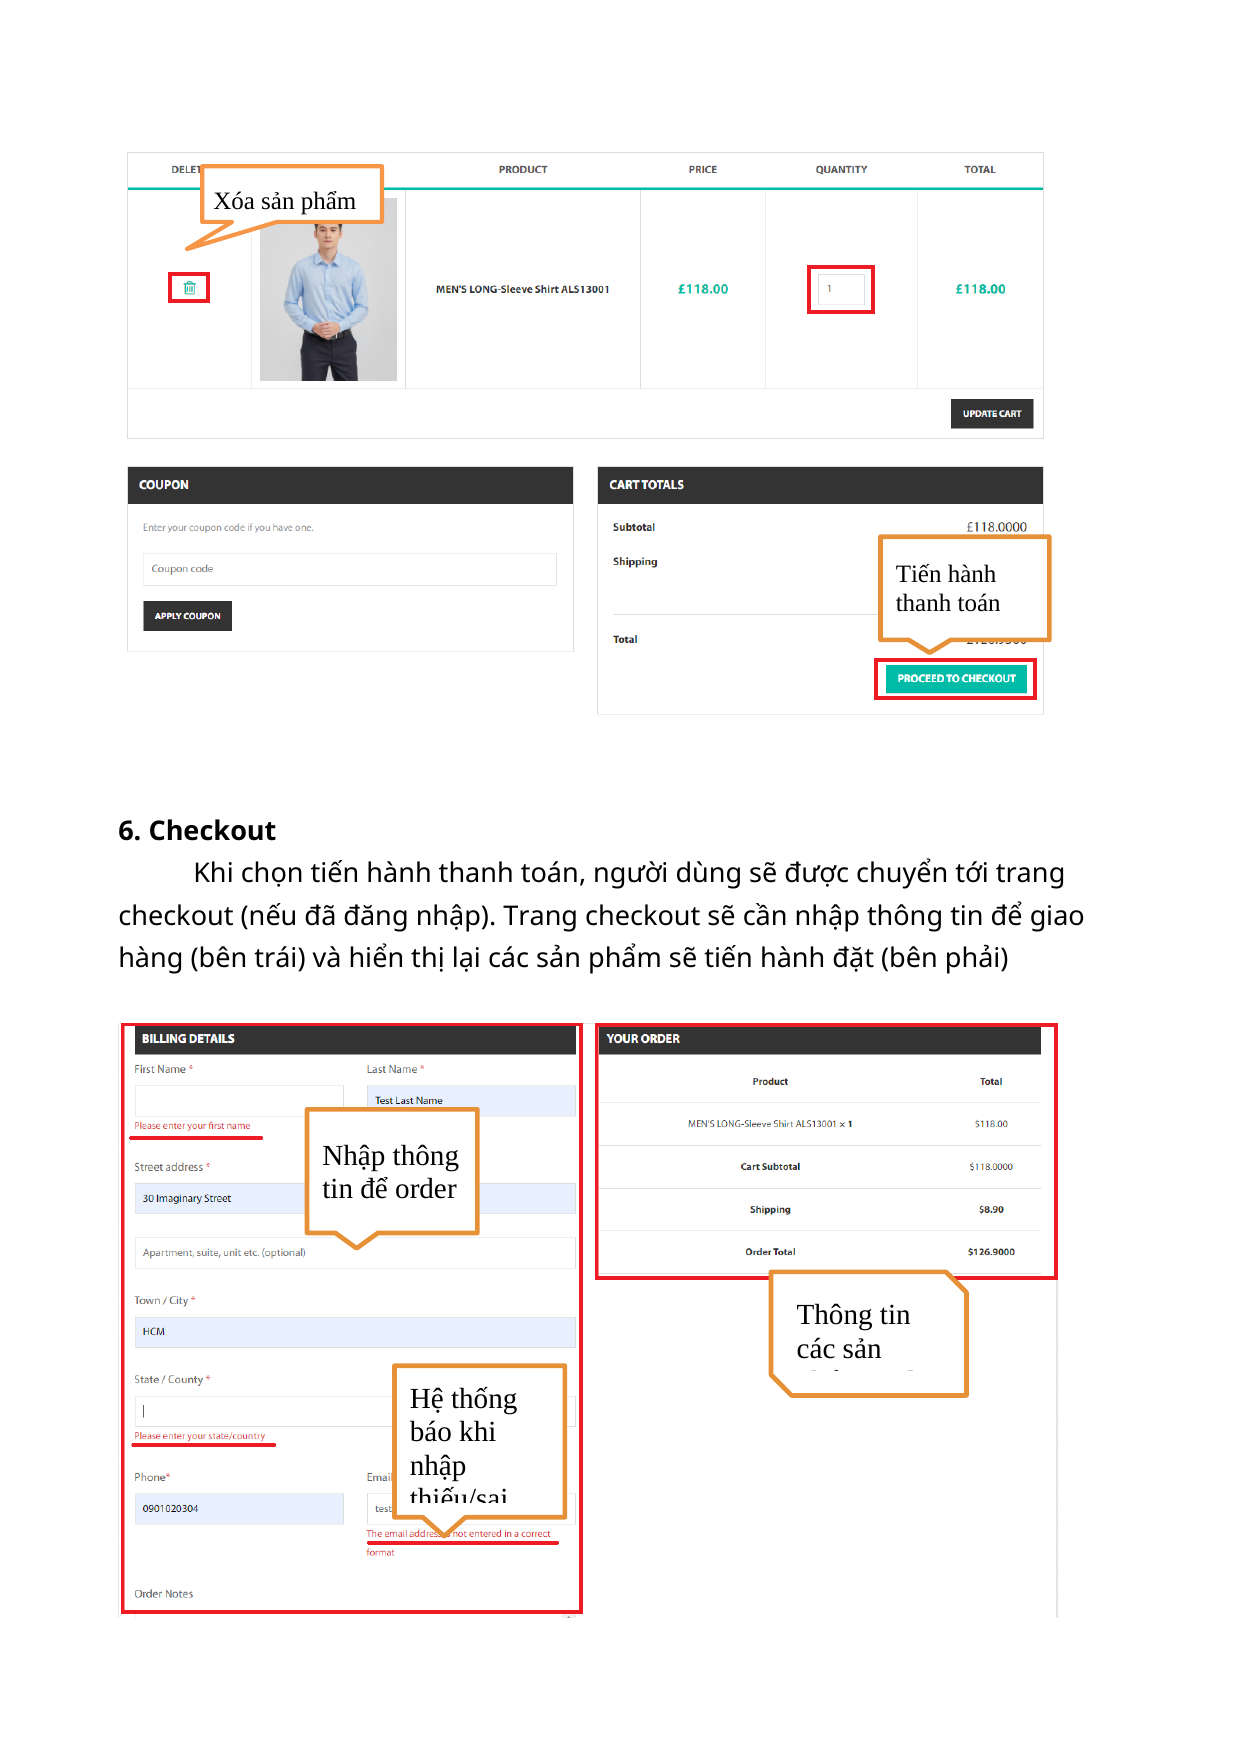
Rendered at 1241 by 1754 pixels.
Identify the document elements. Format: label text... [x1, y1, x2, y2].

picture [118, 1023, 1059, 1618]
text Khi chọn tiến hành thanh toán, người dùng sẽ được chuyển tới trang checkout (nếu đã đăng nhập). Trang checkout sẽ cần nhập thông tin để giao hàng (bên trái) và hiển thị lại các sản phẩm sẽ tiến hành đặt (bên phải) [118, 854, 1137, 976]
picture [118, 147, 1059, 736]
text 6. Checkout [118, 812, 1137, 848]
